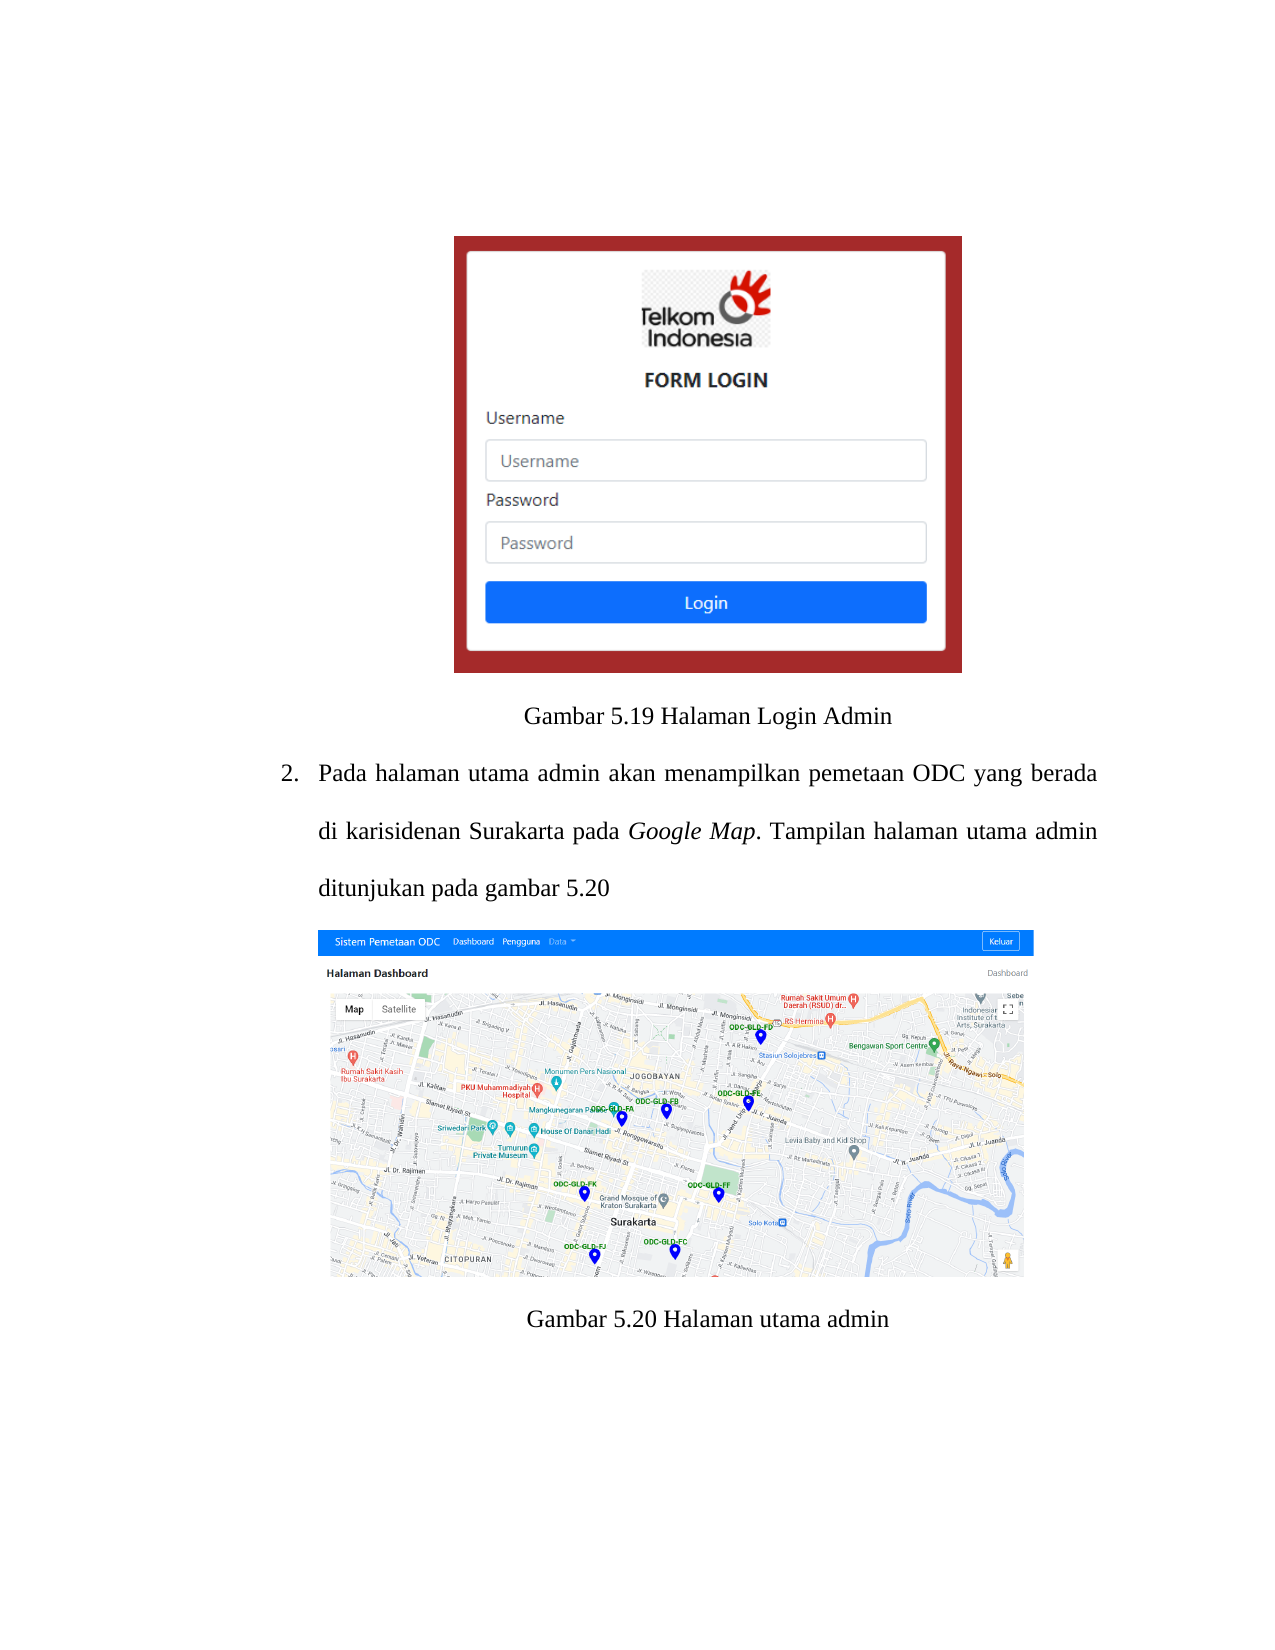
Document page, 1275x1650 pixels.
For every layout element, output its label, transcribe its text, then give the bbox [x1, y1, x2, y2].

picture [318, 930, 1034, 1277]
list Gambar 5.19 Halaman Login Admin [318, 701, 1098, 729]
list Pada halaman utama admin akan menampilkan pemetaan ODC yang berada di karisidenan Surakarta pada Google Map. Tampilan halaman utama admin ditunjukan pada gambar 5.20 [281, 758, 1098, 902]
list Gambar 5.20 Halaman utama admin [318, 1304, 1098, 1333]
picture [454, 236, 962, 673]
